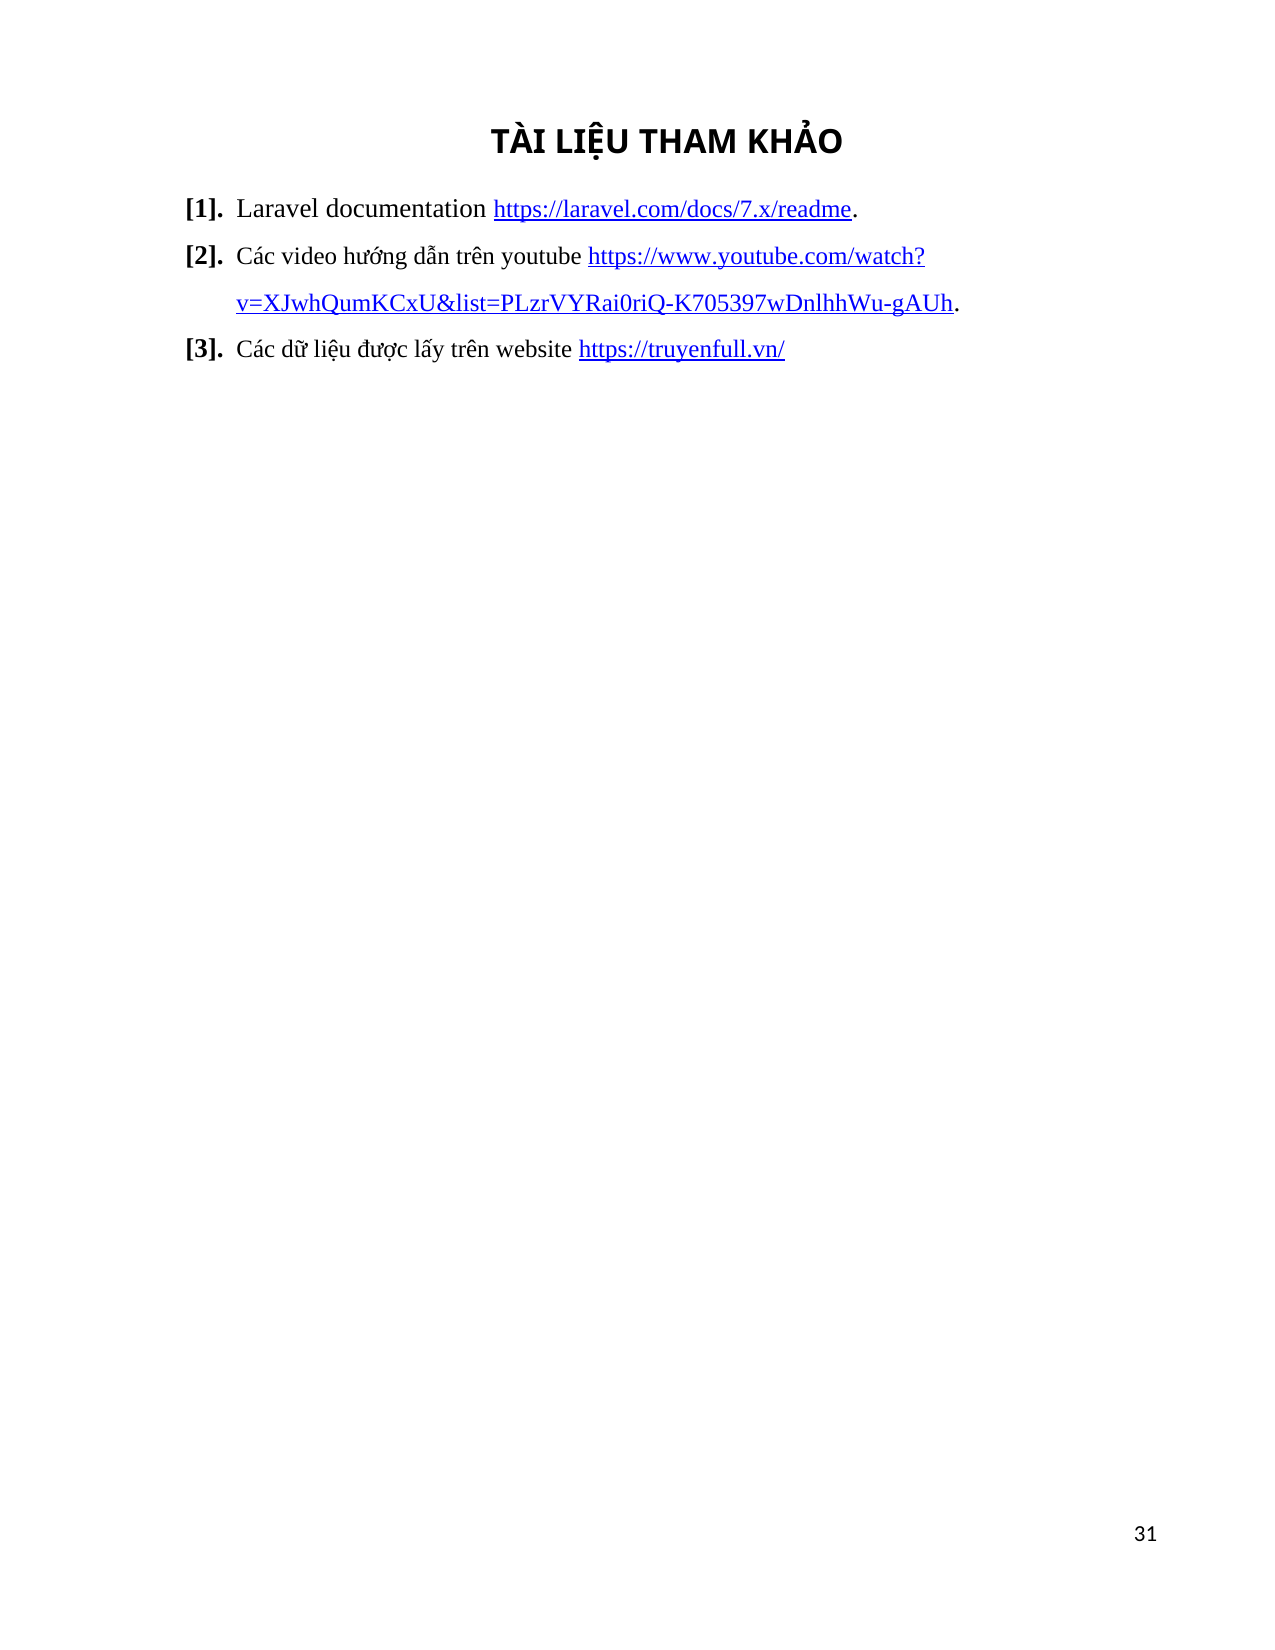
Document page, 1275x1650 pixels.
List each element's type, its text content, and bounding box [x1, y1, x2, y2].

list Laravel documentation https://laravel.com/docs/7.x/readme. [185, 192, 1157, 223]
list Các dữ liệu được lấy trên website https://truyenfull.vn/ [185, 332, 1157, 363]
list Các video hướng dẫn trên youtube https://www.youtube.com/watch?v=XJwhQumKCxU&list=PLzrVYRai0riQ-K705397wDnlhhWu-gAUh. [185, 239, 1157, 317]
subtitle TÀI LIỆU THAM KHẢO [177, 118, 1157, 163]
